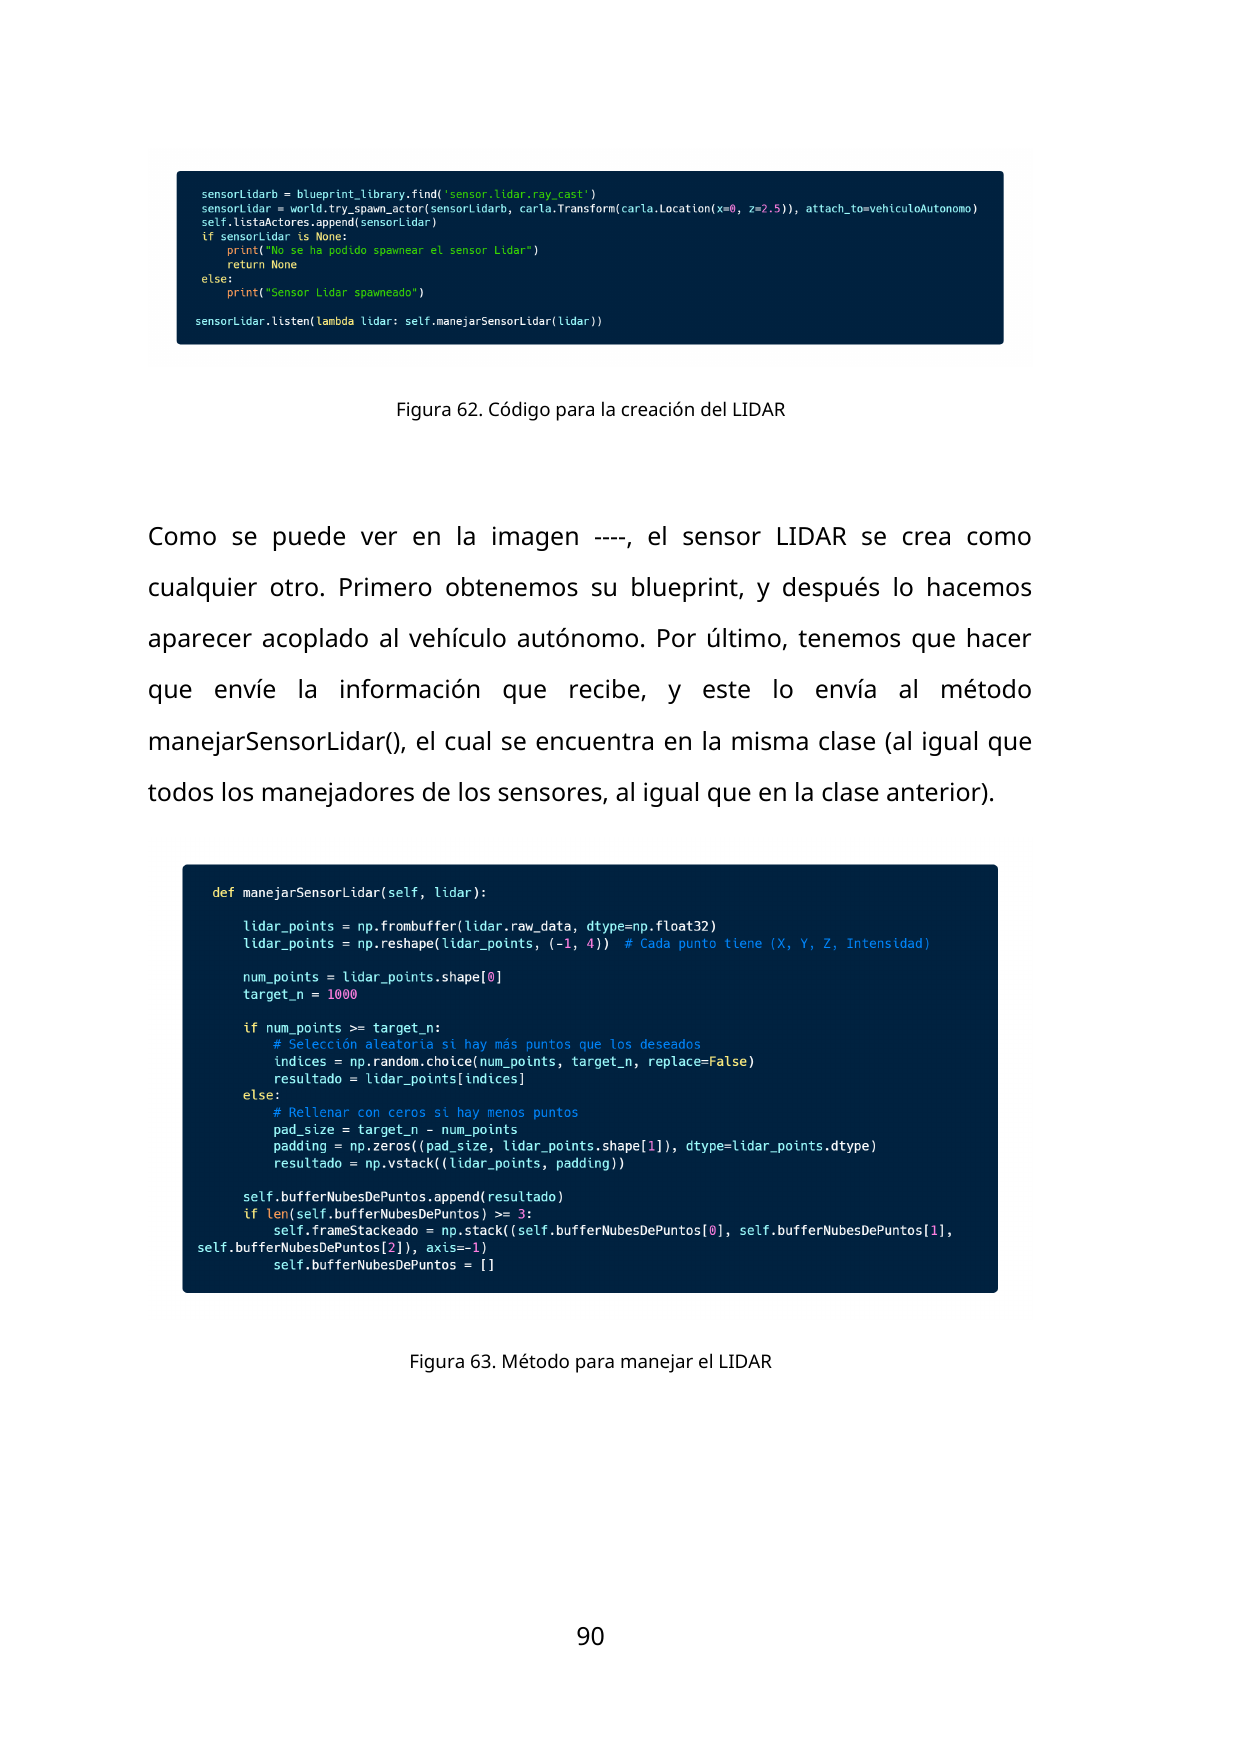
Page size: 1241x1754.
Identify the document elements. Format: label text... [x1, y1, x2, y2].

text Como se puede ver en la imagen ----, el sensor LIDAR se crea como cualquier otro. Primero obtenemos su blueprint, y después lo hacemos aparecer acoplado al vehículo autónomo. Por último, tenemos que hacer que envíe la información que recibe, y este lo envía al método manejarSensorLidar(), el cual se encuentra en la misma clase (al igual que todos los manejadores de los sensores, al igual que en la clase anterior). [148, 519, 1033, 808]
picture [147, 148, 1033, 367]
text Figura 62. Código para la creación del LIDAR [148, 396, 1033, 422]
text Figura 63. Método para manejar el LIDAR [148, 1349, 1033, 1374]
picture [147, 837, 1033, 1320]
